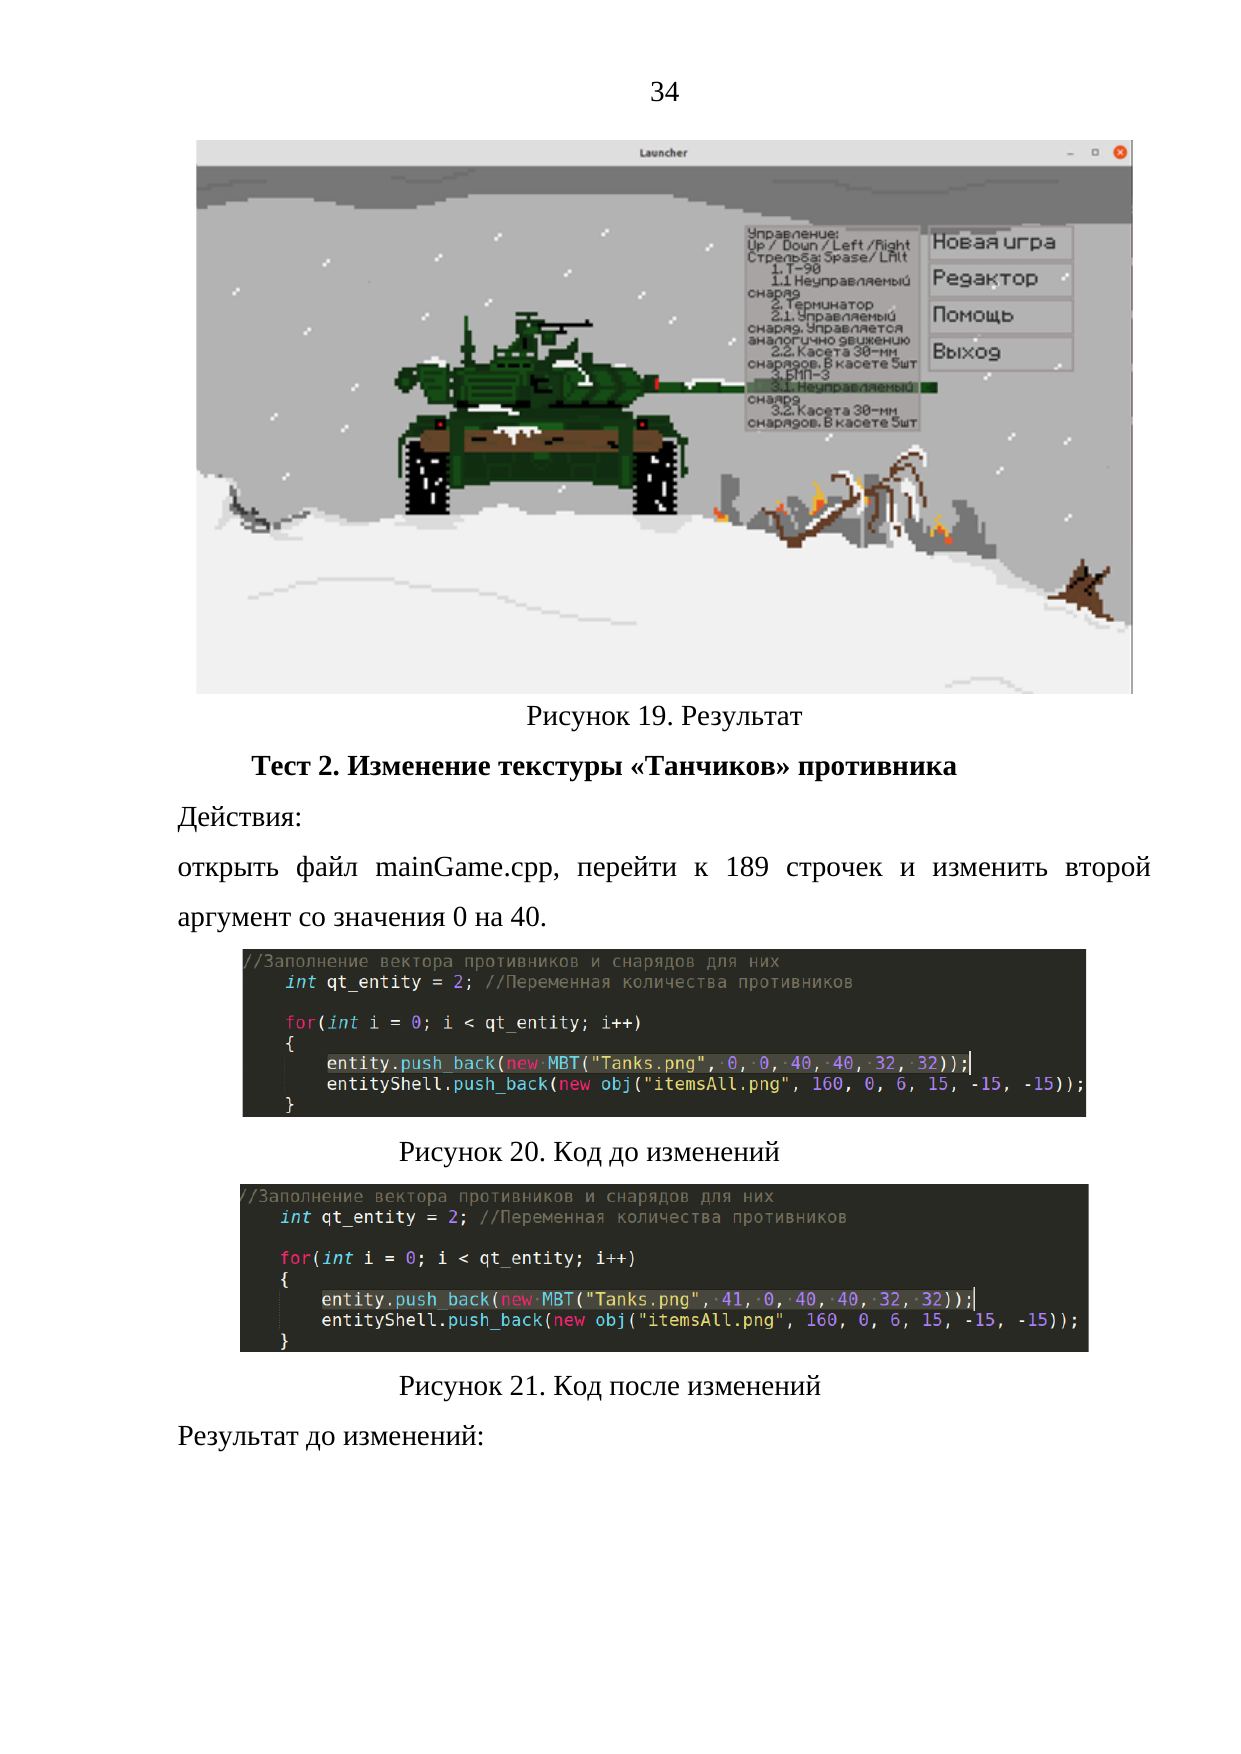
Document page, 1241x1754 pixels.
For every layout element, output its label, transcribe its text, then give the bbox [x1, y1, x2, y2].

text Рисунок 21. Код после изменений [325, 1368, 1152, 1402]
text Результат до изменений: [177, 1418, 1152, 1452]
picture [240, 1184, 1089, 1352]
picture [242, 949, 1087, 1117]
text Тест 2. Изменение текстуры «Танчиков» противника [177, 748, 1152, 782]
text Рисунок 20. Код до изменений [325, 1134, 1152, 1167]
text Рисунок 19. Результат [177, 698, 1152, 732]
text Действия: [177, 799, 1152, 832]
text открыть файл mainGame.cpp, перейти к 189 строчек и изменить второй аргумент со значения 0 на 40. [177, 849, 1152, 933]
picture [196, 140, 1133, 694]
